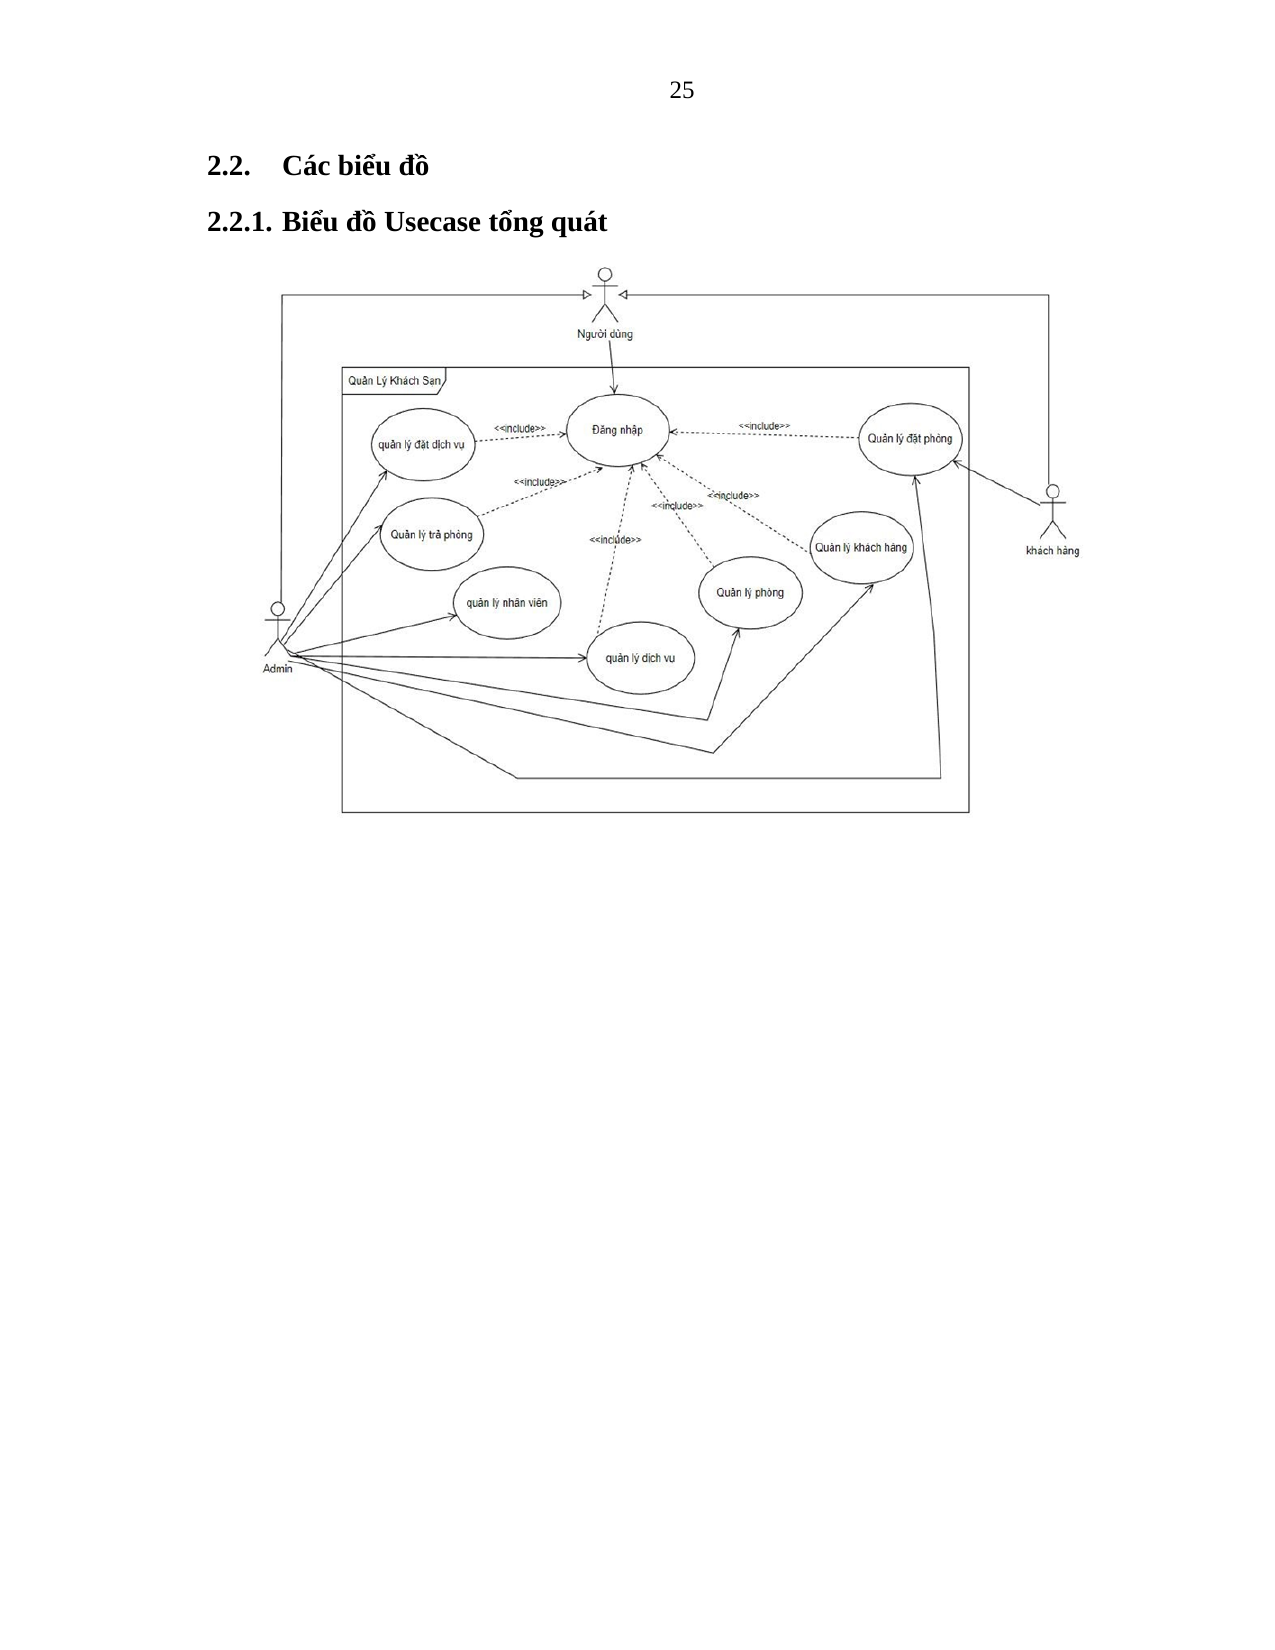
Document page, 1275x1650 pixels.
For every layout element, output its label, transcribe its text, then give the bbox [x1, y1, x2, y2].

picture [233, 259, 1131, 828]
subtitle Biểu đồ Usecase tổng quát [207, 204, 1157, 237]
subtitle Các biểu đồ [207, 148, 1157, 181]
